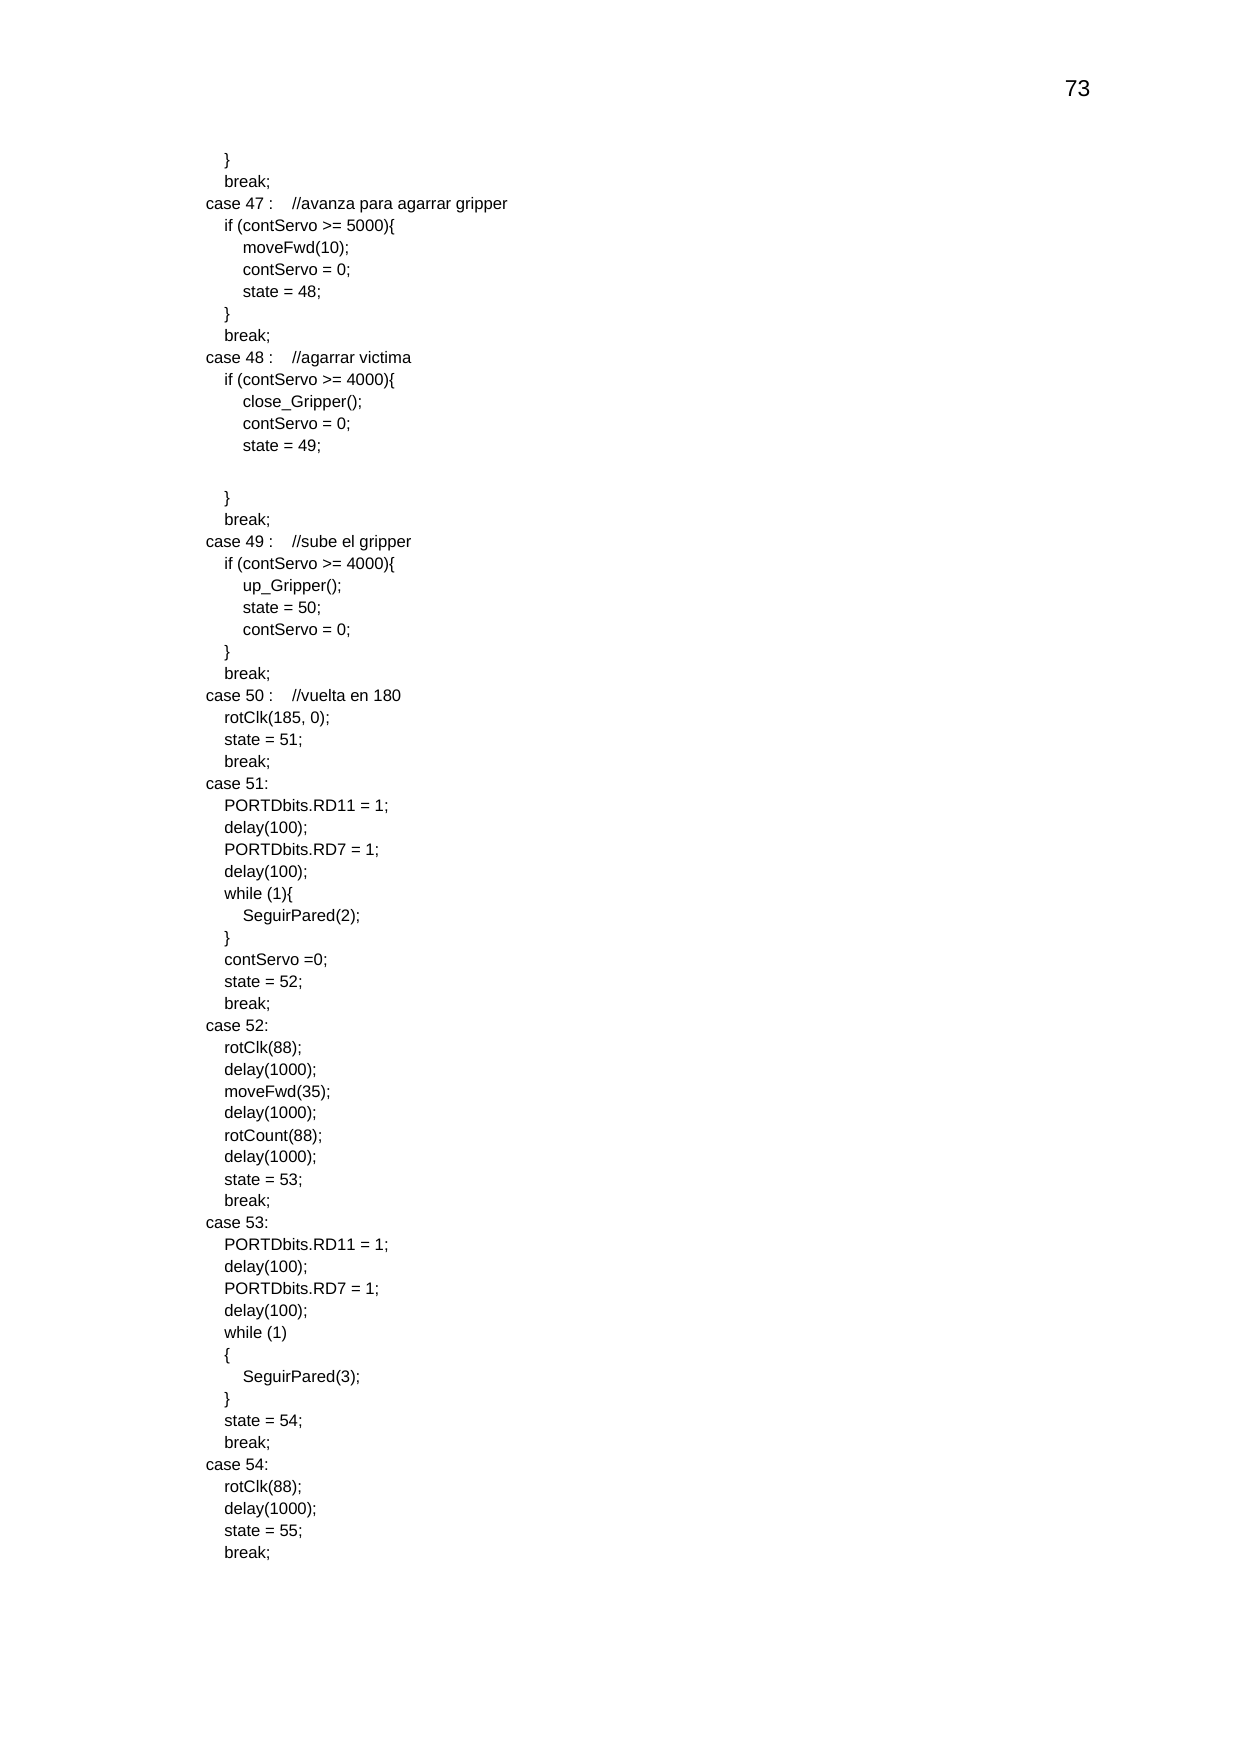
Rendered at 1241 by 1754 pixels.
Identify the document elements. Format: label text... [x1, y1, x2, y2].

text break; [150, 326, 1090, 345]
text break; [150, 172, 1090, 191]
text delay(100); [150, 862, 1090, 881]
text case 52: [150, 1015, 1090, 1034]
text break; [150, 752, 1090, 771]
text while (1) [150, 1323, 1090, 1342]
text break; [150, 510, 1090, 529]
text state = 48; [150, 282, 1090, 301]
text break; [150, 1433, 1090, 1452]
text state = 49; [150, 436, 1090, 455]
text case 49 : //sube el gripper [150, 532, 1090, 551]
text SeguirPared(2); [150, 906, 1090, 925]
text rotClk(88); [150, 1477, 1090, 1496]
text contServo = 0; [150, 620, 1090, 639]
text delay(1000); [150, 1103, 1090, 1122]
text rotClk(88); [150, 1037, 1090, 1057]
text PORTDbits.RD7 = 1; [150, 839, 1090, 859]
text rotClk(185, 0); [150, 708, 1090, 727]
text case 47 : //avanza para agarrar gripper [150, 194, 1090, 213]
text if (contServo >= 4000){ [150, 370, 1090, 389]
text break; [150, 1191, 1090, 1210]
text PORTDbits.RD7 = 1; [150, 1279, 1090, 1298]
text state = 53; [150, 1169, 1090, 1188]
text contServo = 0; [150, 414, 1090, 433]
text case 54: [150, 1455, 1090, 1474]
text case 51: [150, 774, 1090, 793]
text } [150, 150, 1090, 169]
text state = 55; [150, 1521, 1090, 1540]
text break; [150, 1543, 1090, 1562]
text delay(1000); [150, 1059, 1090, 1078]
text up_Gripper(); [150, 576, 1090, 595]
text break; [150, 993, 1090, 1013]
text state = 52; [150, 971, 1090, 991]
text moveFwd(10); [150, 238, 1090, 257]
text delay(100); [150, 1257, 1090, 1276]
text PORTDbits.RD11 = 1; [150, 796, 1090, 815]
text } [150, 488, 1090, 507]
text SeguirPared(3); [150, 1367, 1090, 1386]
text case 53: [150, 1213, 1090, 1232]
text } [150, 927, 1090, 947]
text while (1){ [150, 883, 1090, 903]
text delay(100); [150, 818, 1090, 837]
text if (contServo >= 4000){ [150, 554, 1090, 573]
text break; [150, 664, 1090, 683]
text state = 50; [150, 598, 1090, 617]
text case 50 : //vuelta en 180 [150, 686, 1090, 705]
text state = 54; [150, 1411, 1090, 1430]
text delay(1000); [150, 1147, 1090, 1166]
text contServo = 0; [150, 260, 1090, 279]
text if (contServo >= 5000){ [150, 216, 1090, 235]
text PORTDbits.RD11 = 1; [150, 1235, 1090, 1254]
text contServo =0; [150, 949, 1090, 969]
text } [150, 1389, 1090, 1408]
text delay(100); [150, 1301, 1090, 1320]
text close_Gripper(); [150, 392, 1090, 411]
text state = 51; [150, 730, 1090, 749]
text } [150, 642, 1090, 661]
text } [150, 304, 1090, 323]
text moveFwd(35); [150, 1081, 1090, 1101]
text rotCount(88); [150, 1125, 1090, 1144]
text { [150, 1345, 1090, 1364]
text delay(1000); [150, 1499, 1090, 1518]
text case 48 : //agarrar victima [150, 348, 1090, 367]
